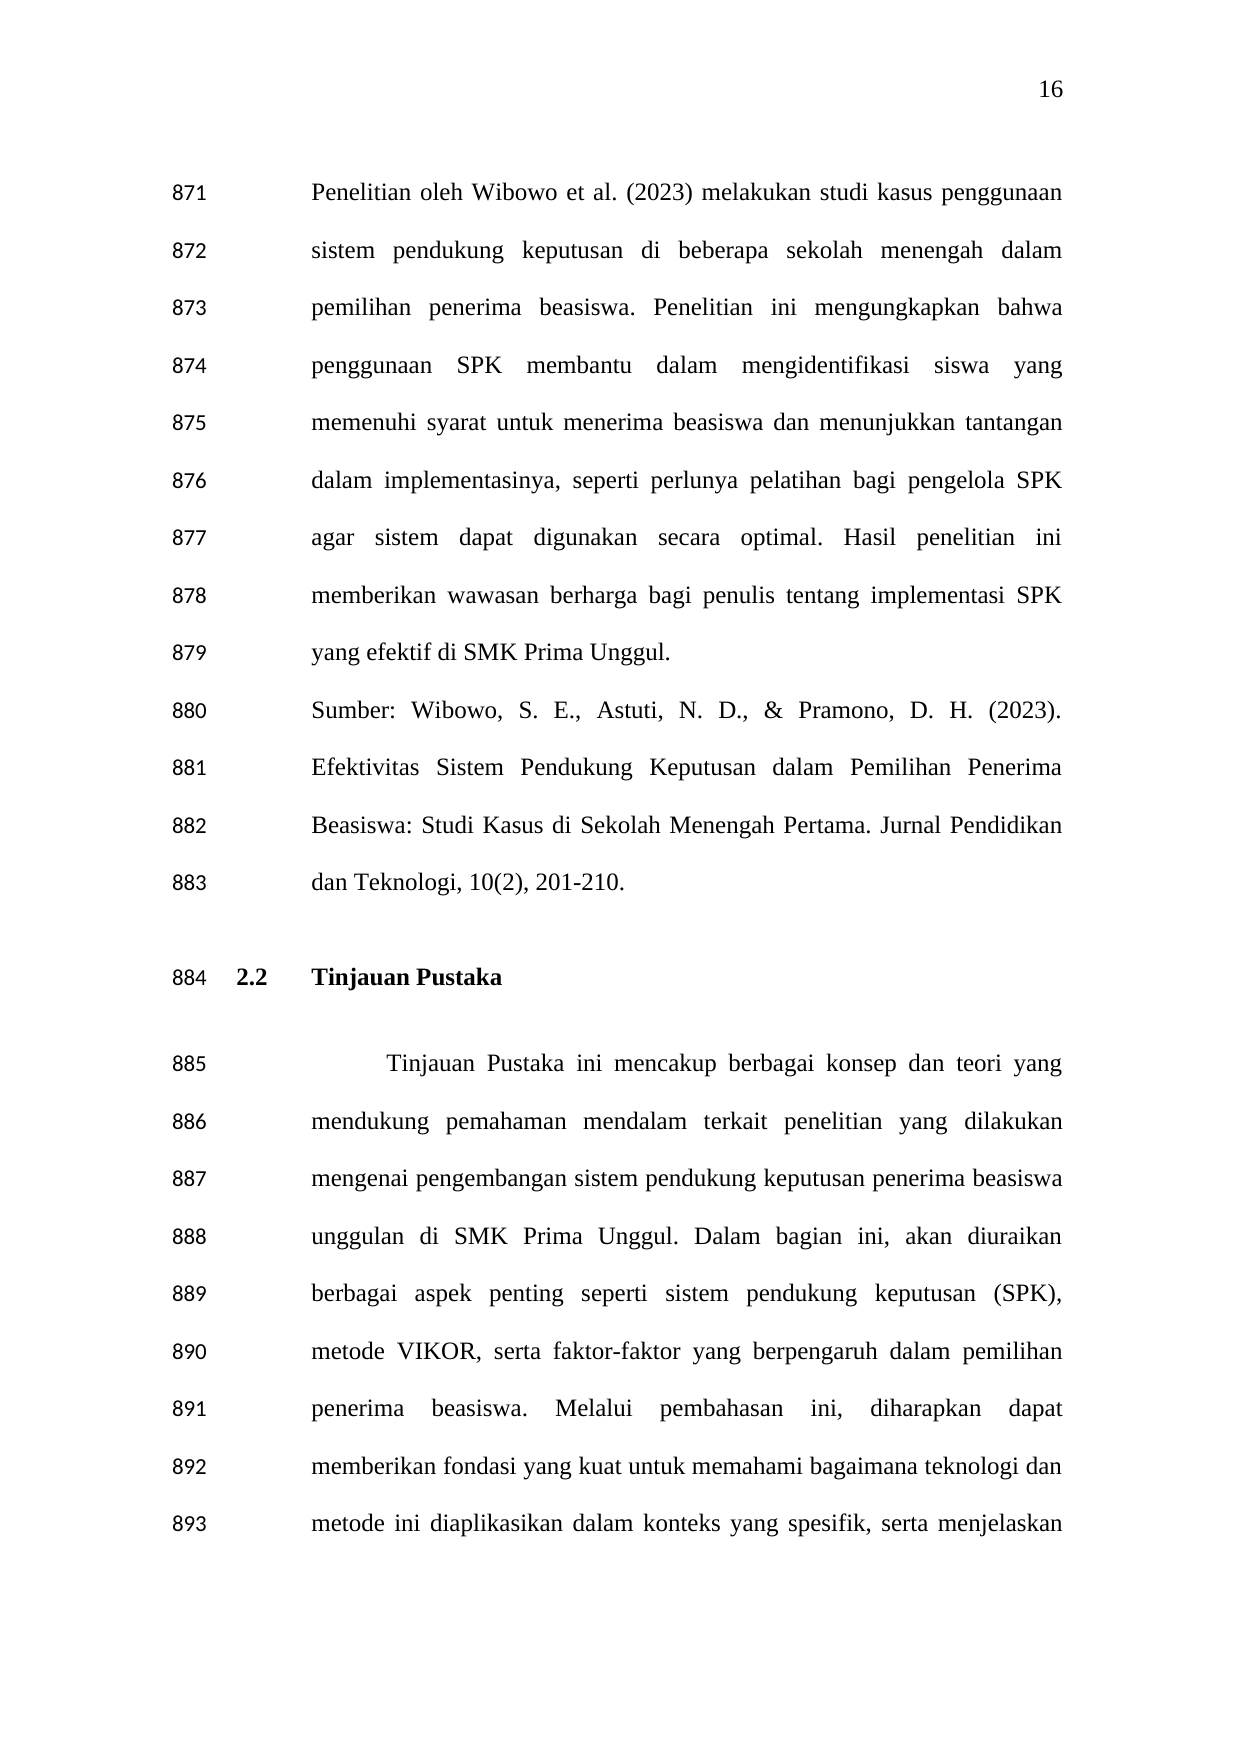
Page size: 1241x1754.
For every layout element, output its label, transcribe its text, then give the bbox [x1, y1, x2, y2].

list Penelitian oleh Wibowo et al. (2023) melakukan studi kasus penggunaan sistem pendukung keputusan di beberapa sekolah menengah dalam pemilihan penerima beasiswa. Penelitian ini mengungkapkan bahwa penggunaan SPK membantu dalam mengidentifikasi siswa yang memenuhi syarat untuk menerima beasiswa dan menunjukkan tantangan dalam implementasinya, seperti perlunya pelatihan bagi pengelola SPK agar sistem dapat digunakan secara optimal. Hasil penelitian ini memberikan wawasan berharga bagi penulis tentang implementasi SPK yang efektif di SMK Prima Unggul. [311, 177, 1063, 666]
subtitle Tinjauan Pustaka [236, 962, 1063, 991]
list Sumber: Wibowo, S. E., Astuti, N. D., & Pramono, D. H. (2023). Efektivitas Sistem Pendukung Keputusan dalam Pemilihan Penerima Beasiswa: Studi Kasus di Sekolah Menengah Pertama. Jurnal Pendidikan dan Teknologi, 10(2), 201-210. [311, 695, 1063, 896]
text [311, 1048, 1063, 1537]
